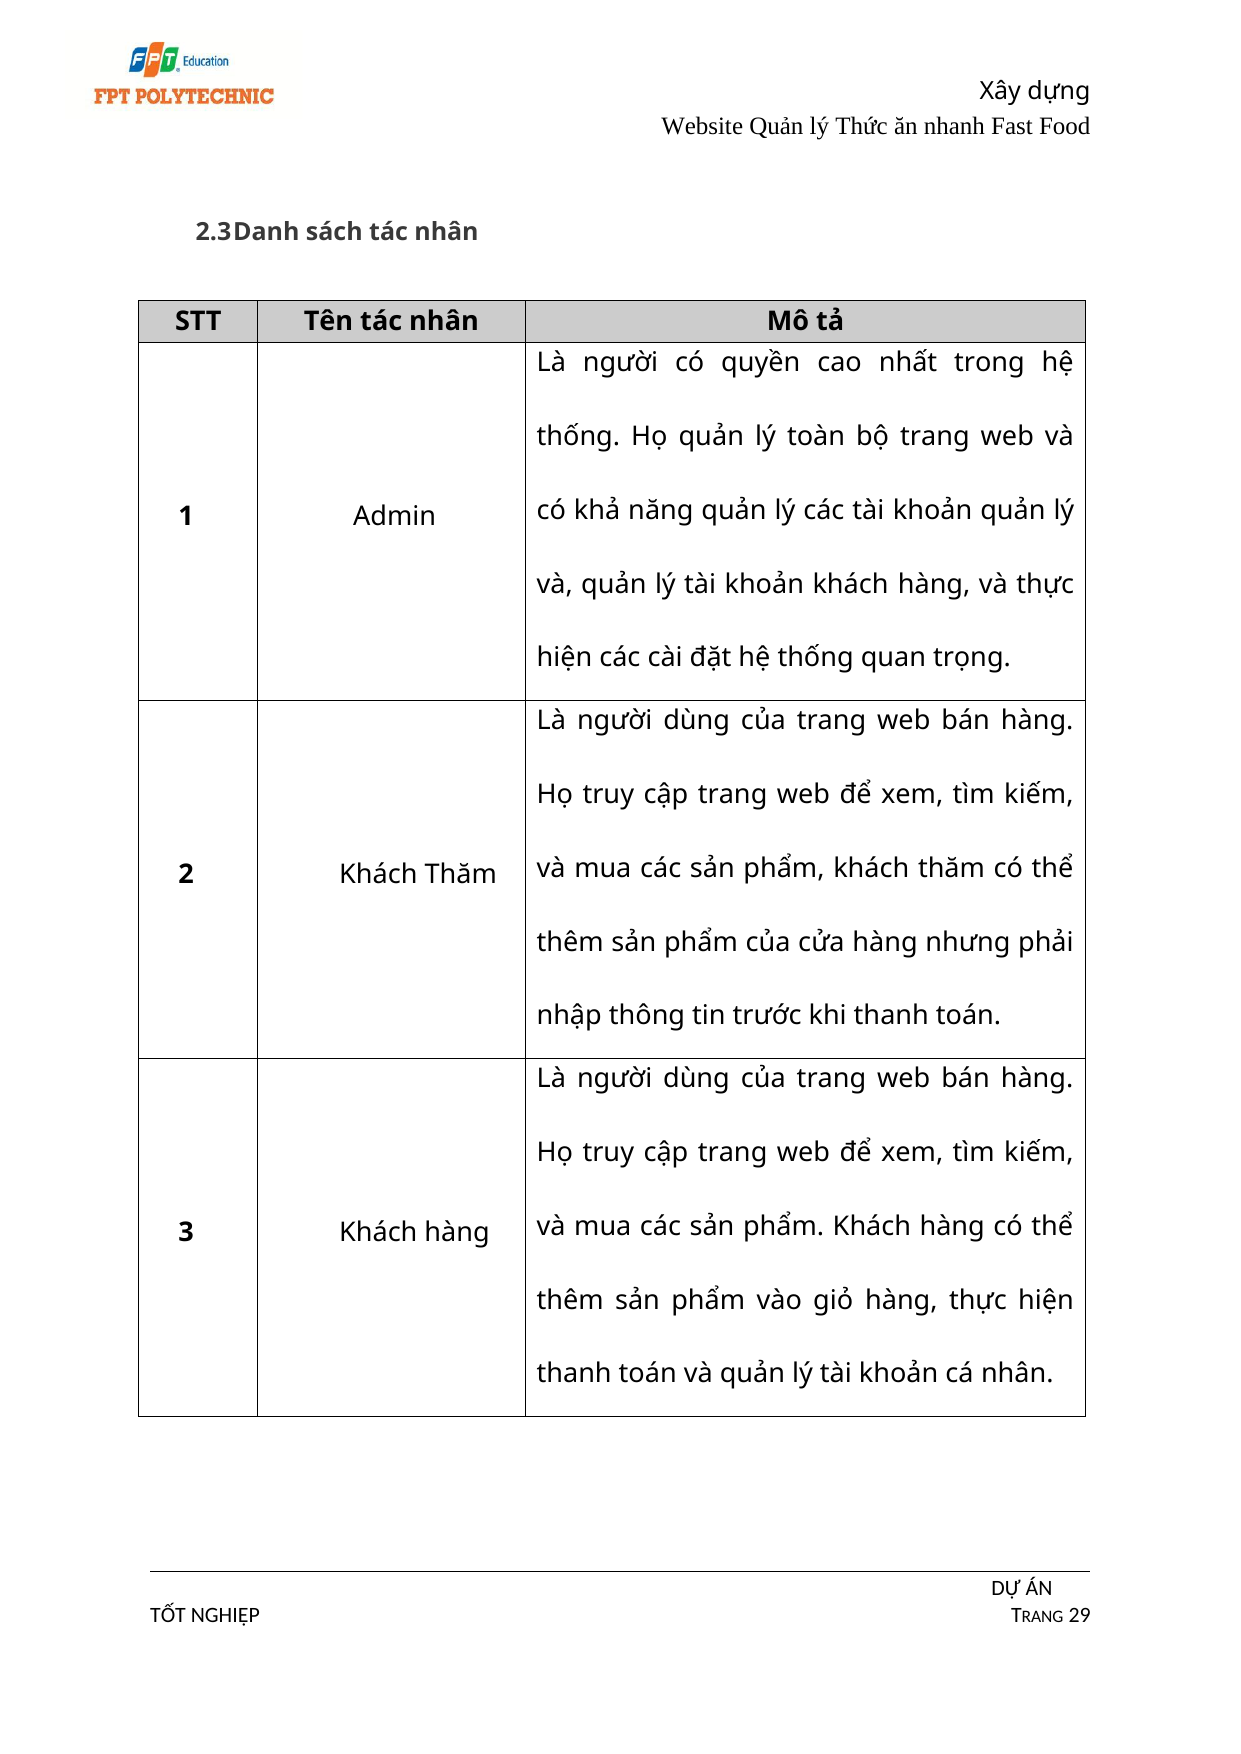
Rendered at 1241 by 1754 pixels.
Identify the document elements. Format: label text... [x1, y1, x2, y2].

table_cell 3 [139, 1059, 257, 1416]
table_cell 2 [139, 701, 257, 1058]
table_header STT [139, 301, 257, 342]
table_cell Khách hàng [258, 1059, 525, 1416]
table_cell Là người dùng của trang web bán hàng. Họ truy cập trang web để xem, tìm kiếm, và mua các sản phẩm, khách thăm có thể thêm sản phẩm của cửa hàng nhưng phải nhập thông tin trước khi thanh toán. [526, 701, 1085, 1058]
table_header Mô tả [526, 301, 1085, 342]
table_cell Là người dùng của trang web bán hàng. Họ truy cập trang web để xem, tìm kiếm, và mua các sản phẩm. Khách hàng có thể thêm sản phẩm vào giỏ hàng, thực hiện thanh toán và quản lý tài khoản cá nhân. [526, 1059, 1085, 1416]
table_cell Là người có quyền cao nhất trong hệ thống. Họ quản lý toàn bộ trang web và có khả năng quản lý các tài khoản quản lý và, quản lý tài khoản khách hàng, và thực hiện các cài đặt hệ thống quan trọng. [526, 343, 1085, 700]
table_header Tên tác nhân [258, 301, 525, 342]
table_cell 1 [139, 343, 257, 700]
subtitle Danh sách tác nhân [195, 213, 1090, 247]
table_cell Admin [258, 343, 525, 700]
table_cell Khách Thăm [258, 701, 525, 1058]
picture [65, 30, 303, 119]
